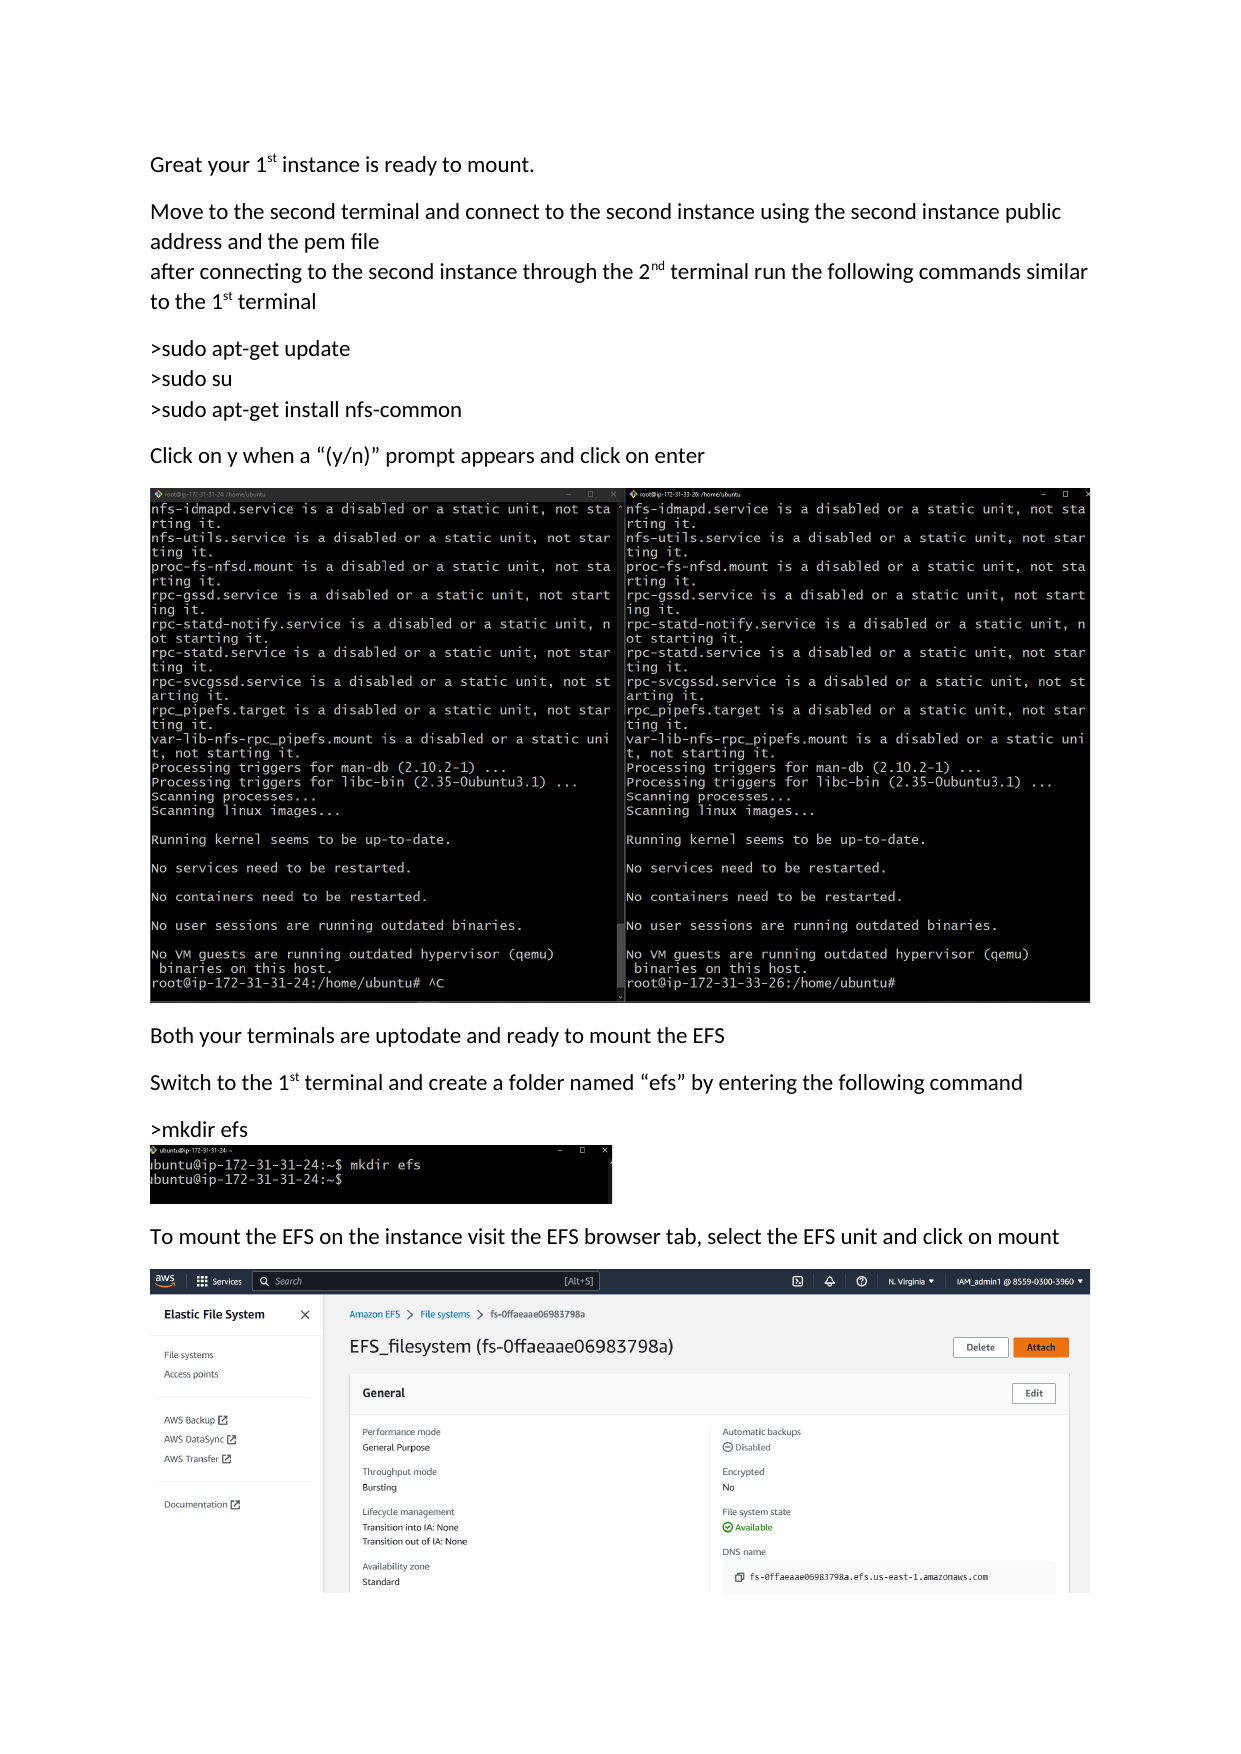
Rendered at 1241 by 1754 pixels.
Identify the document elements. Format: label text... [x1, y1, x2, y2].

text Click on y when a “(y/n)” prompt appears and click on enter [150, 442, 1090, 470]
text Switch to the 1st terminal and create a folder named “efs” by entering the following command [150, 1068, 1090, 1096]
text Move to the second terminal and connect to the second instance using the second instance public address and the pem file after connecting to the second instance through the 2nd terminal run the following commands similar to the 1st terminal [150, 197, 1090, 316]
picture [150, 1145, 613, 1204]
text Both your terminals are uptodate and ready to mount the EFS [150, 1021, 1090, 1049]
picture [150, 488, 1091, 1003]
text Great your 1st instance is ready to mount. [150, 150, 1090, 178]
text >sudo apt-get update >sudo su >sudo apt-get install nfs-common [150, 334, 1090, 423]
text To mount the EFS on the instance visit the EFS browser tab, select the EFS unit and click on mount [150, 1222, 1090, 1250]
picture [150, 1269, 1091, 1593]
